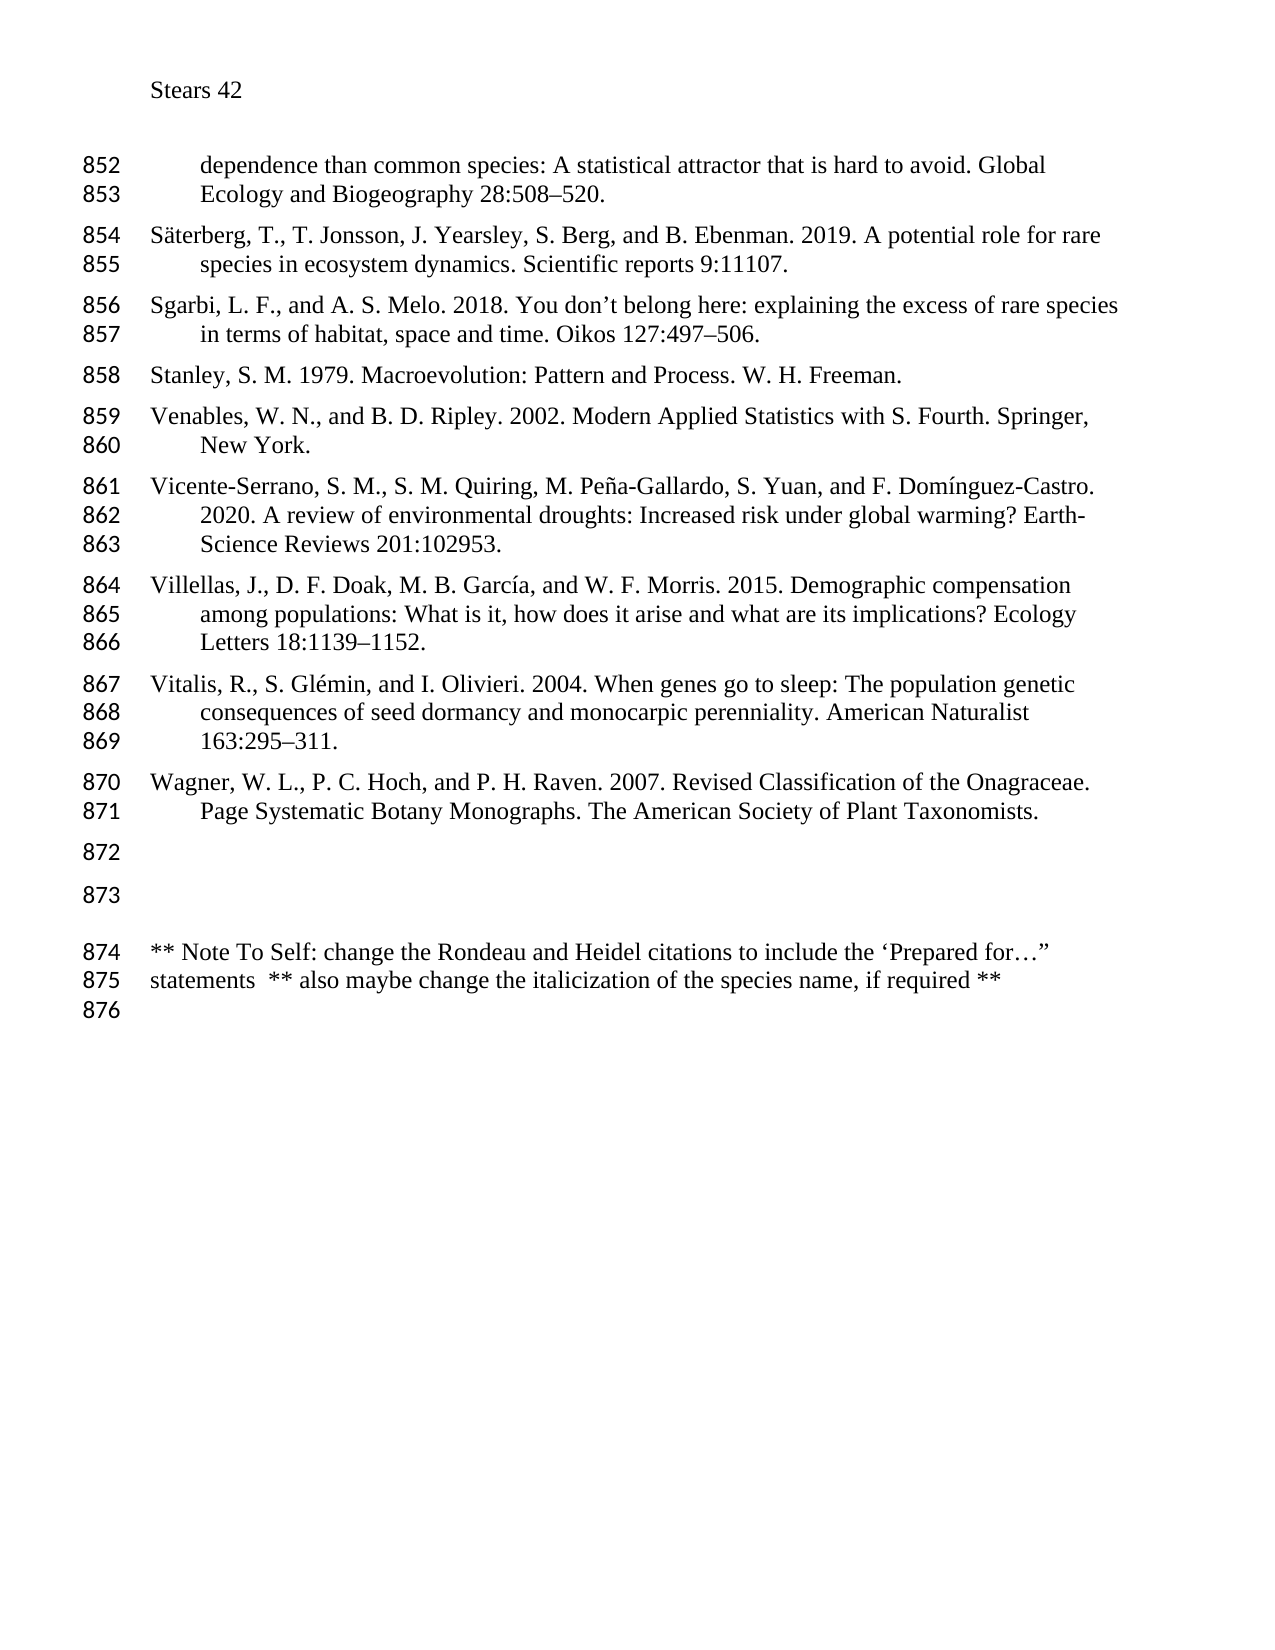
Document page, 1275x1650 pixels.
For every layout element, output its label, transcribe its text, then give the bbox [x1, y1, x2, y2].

text Venables, W. N., and B. D. Ripley. 2002. Modern Applied Statistics with S. Fourth. Springer, New York. [150, 401, 1125, 459]
text Sgarbi, L. F., and A. S. Melo. 2018. You don’t belong here: explaining the excess of rare species in terms of habitat, space and time. Oikos 127:497–506. [150, 290, 1125, 347]
text Stanley, S. M. 1979. Macroevolution: Pattern and Process. W. H. Freeman. [150, 360, 1125, 389]
text ** Note To Self: change the Rondeau and Heidel citations to include the ‘Prepared for…” statements ** also maybe change the italicization of the species name, if required ** [150, 937, 1125, 994]
text Vitalis, R., S. Glémin, and I. Olivieri. 2004. When genes go to sleep: The population genetic consequences of seed dormancy and monocarpic perenniality. American Naturalist 163:295–311. [150, 669, 1125, 755]
text Wagner, W. L., P. C. Hoch, and P. H. Raven. 2007. Revised Classification of the Onagraceae. Page Systematic Botany Monographs. The American Society of Plant Taxonomists. [150, 767, 1125, 825]
text Vicente-Serrano, S. M., S. M. Quiring, M. Peña-Gallardo, S. Yuan, and F. Domínguez-Castro. 2020. A review of environmental droughts: Increased risk under global warming? Earth-Science Reviews 201:102953. [150, 471, 1125, 557]
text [150, 150, 1125, 207]
text Villellas, J., D. F. Doak, M. B. García, and W. F. Morris. 2015. Demographic compensation among populations: What is it, how does it arise and what are its implications? Ecology Letters 18:1139–1152. [150, 570, 1125, 656]
text Säterberg, T., T. Jonsson, J. Yearsley, S. Berg, and B. Ebenman. 2019. A potential role for rare species in ecosystem dynamics. Scientific reports 9:11107. [150, 220, 1125, 277]
